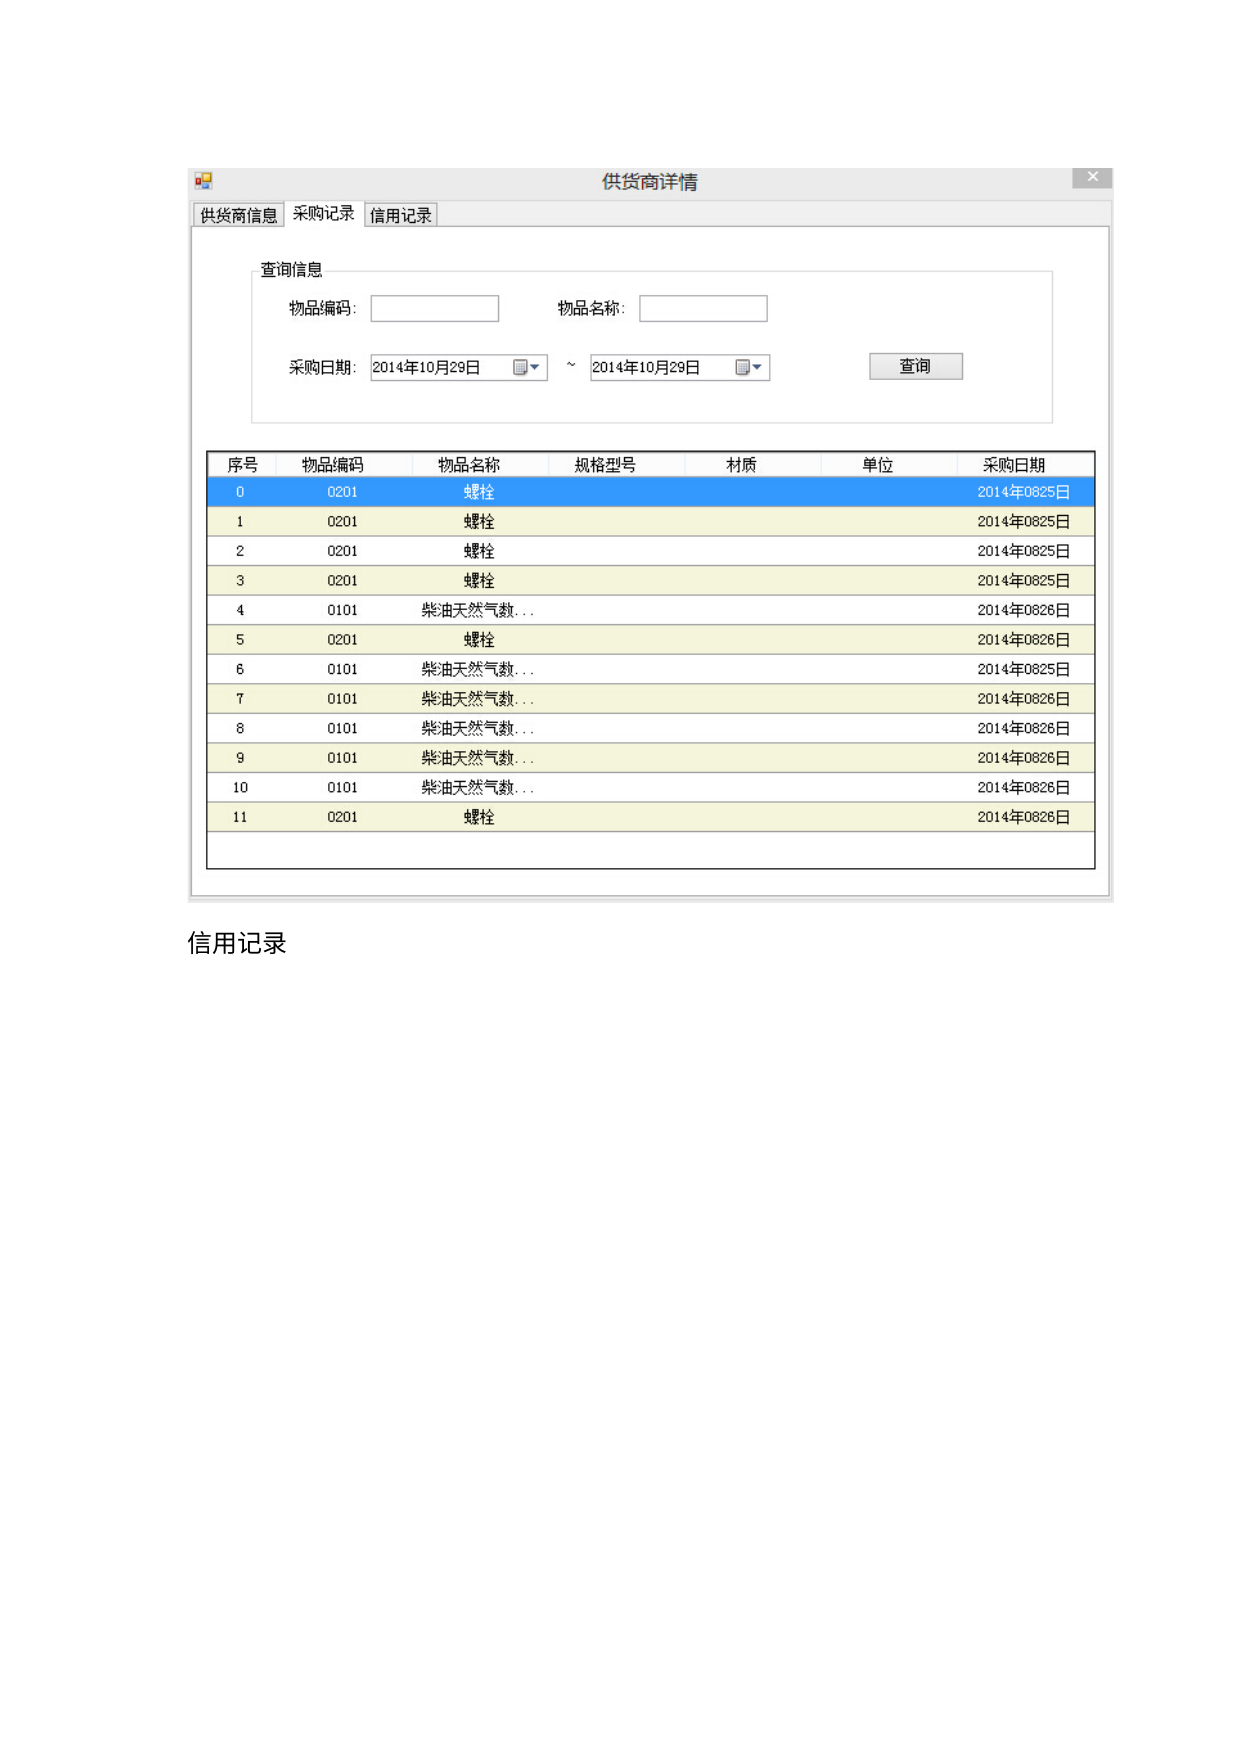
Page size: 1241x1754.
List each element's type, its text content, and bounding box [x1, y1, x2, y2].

text 信用记录 [187, 909, 1053, 974]
picture [187, 168, 1114, 903]
